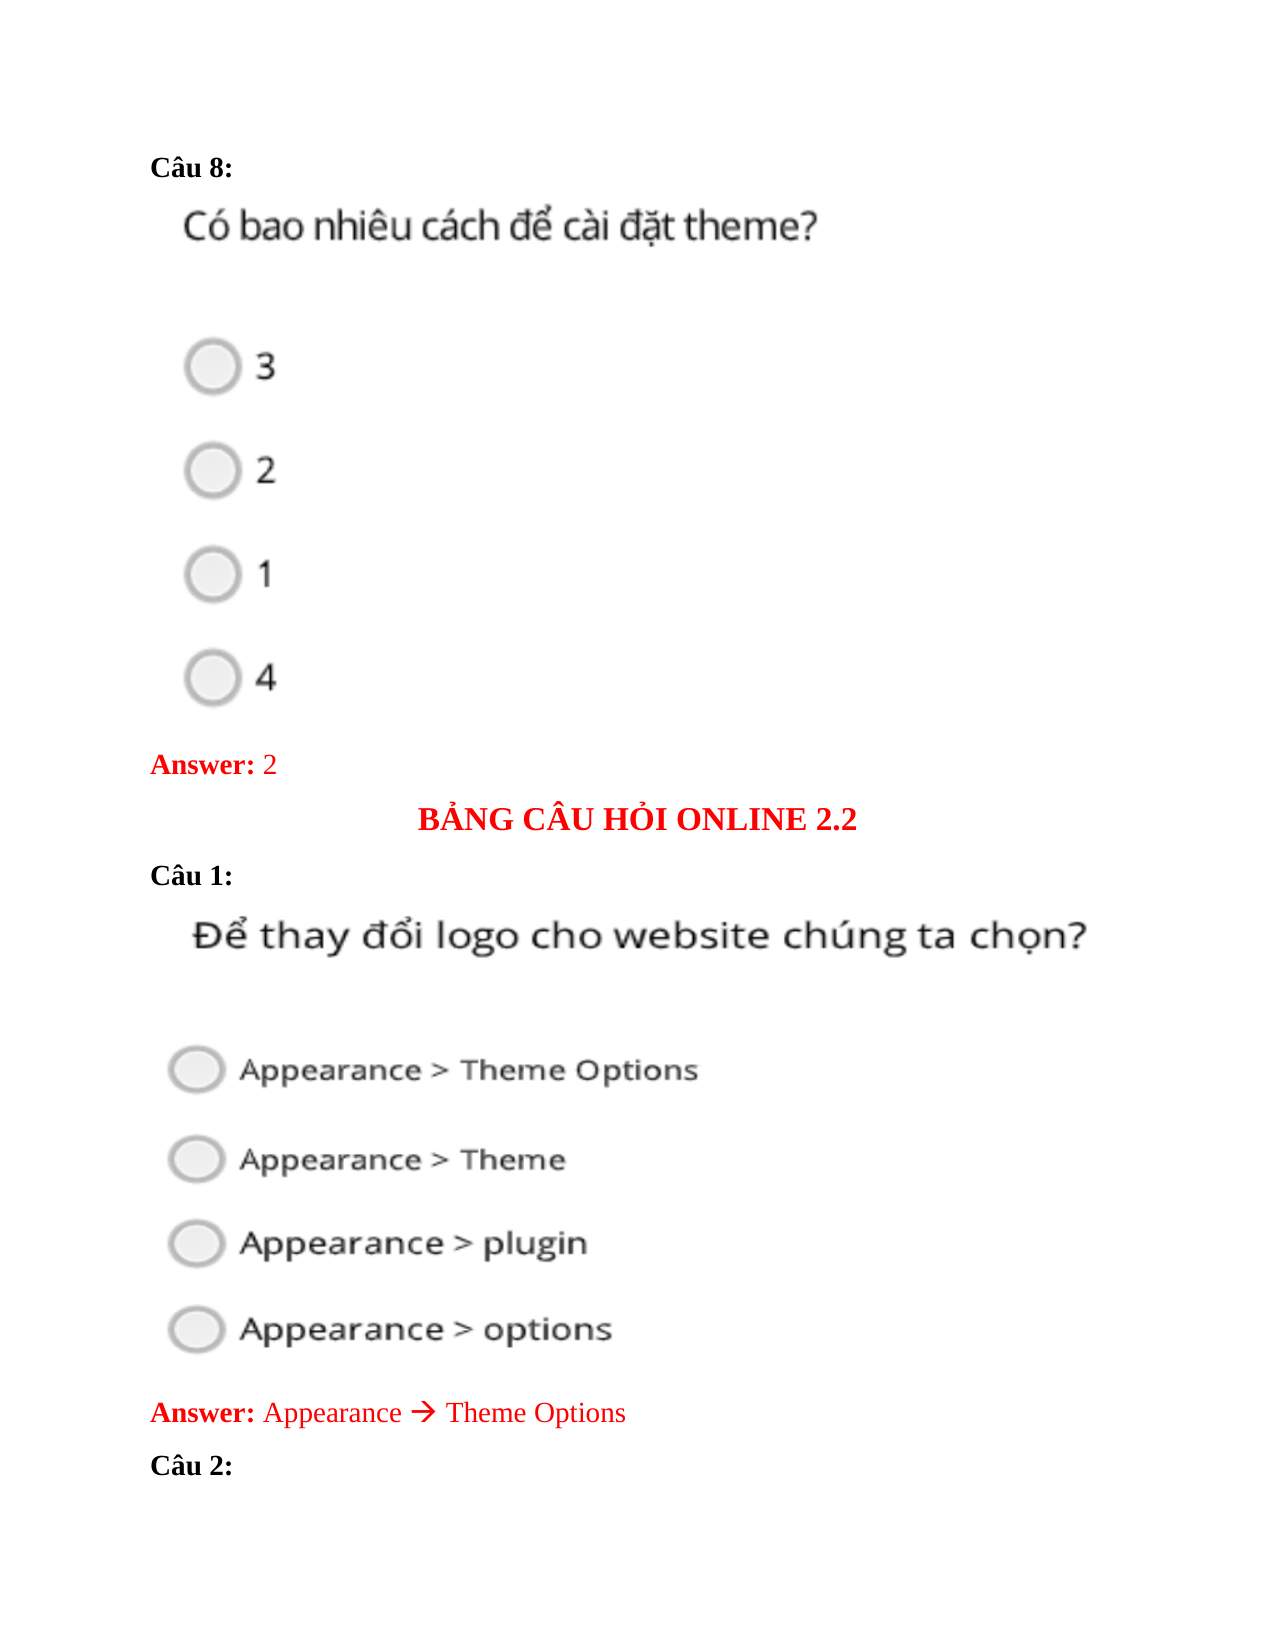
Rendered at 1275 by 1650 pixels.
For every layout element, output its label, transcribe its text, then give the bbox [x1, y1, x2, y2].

text Câu 8: [150, 150, 1125, 183]
text Answer: 2 [150, 747, 1125, 780]
text Câu 1: [150, 858, 1125, 891]
picture [150, 202, 894, 728]
text BẢNG CÂU HỎI ONLINE 2.2 [150, 799, 1125, 838]
picture [150, 910, 1097, 1376]
text Answer: Appearance Theme Options [150, 1395, 1125, 1428]
text Câu 2: [150, 1448, 1125, 1481]
